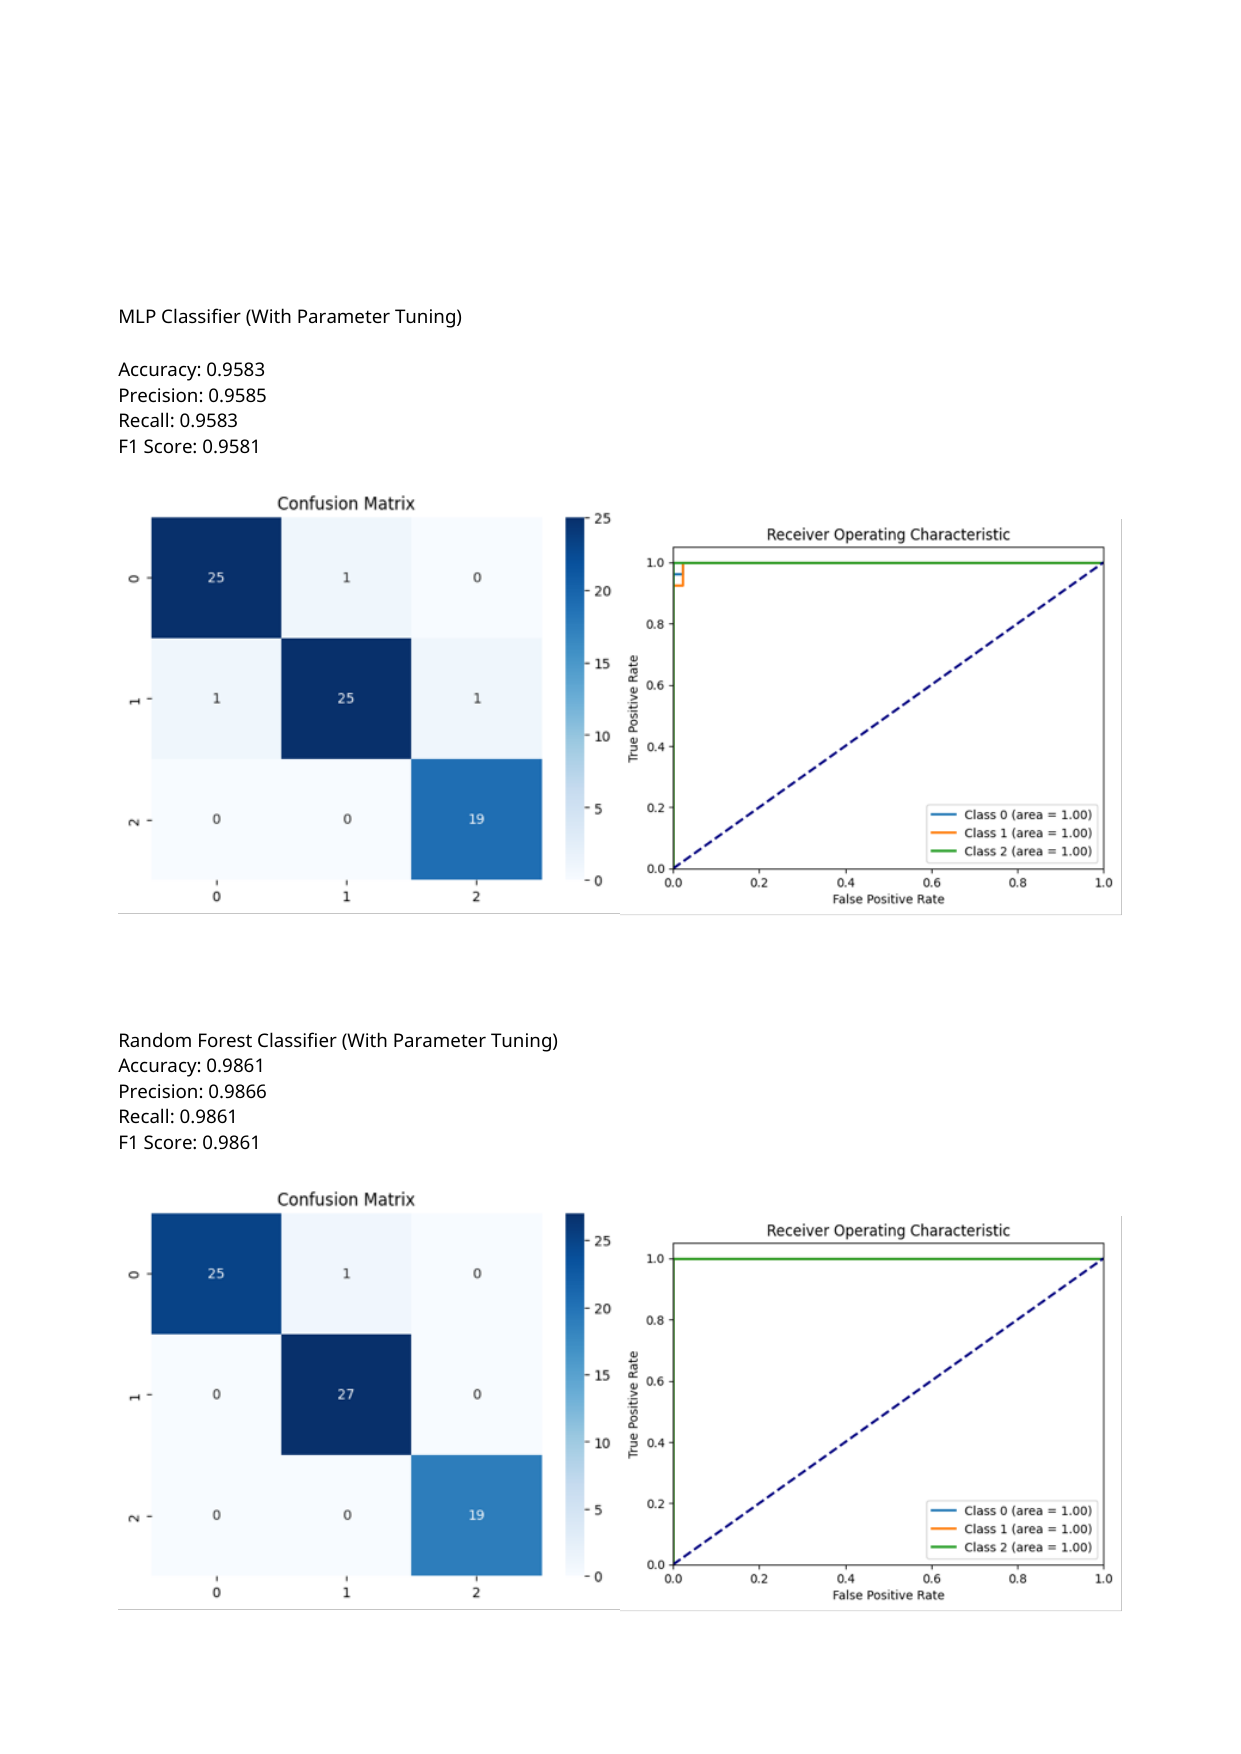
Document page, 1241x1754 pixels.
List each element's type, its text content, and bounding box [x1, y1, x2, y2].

text Random Forest Classifier (With Parameter Tuning) Accuracy: 0.9861 Precision: 0.9866 Recall: 0.9861 F1 Score: 0.9861 [118, 1002, 1122, 1155]
text Accuracy: 0.9583 Precision: 0.9585 Recall: 0.9583 F1 Score: 0.9581 [118, 357, 1122, 459]
picture [118, 1182, 1123, 1623]
picture [118, 486, 1123, 927]
text MLP Classifier (With Parameter Tuning) [118, 278, 1122, 329]
